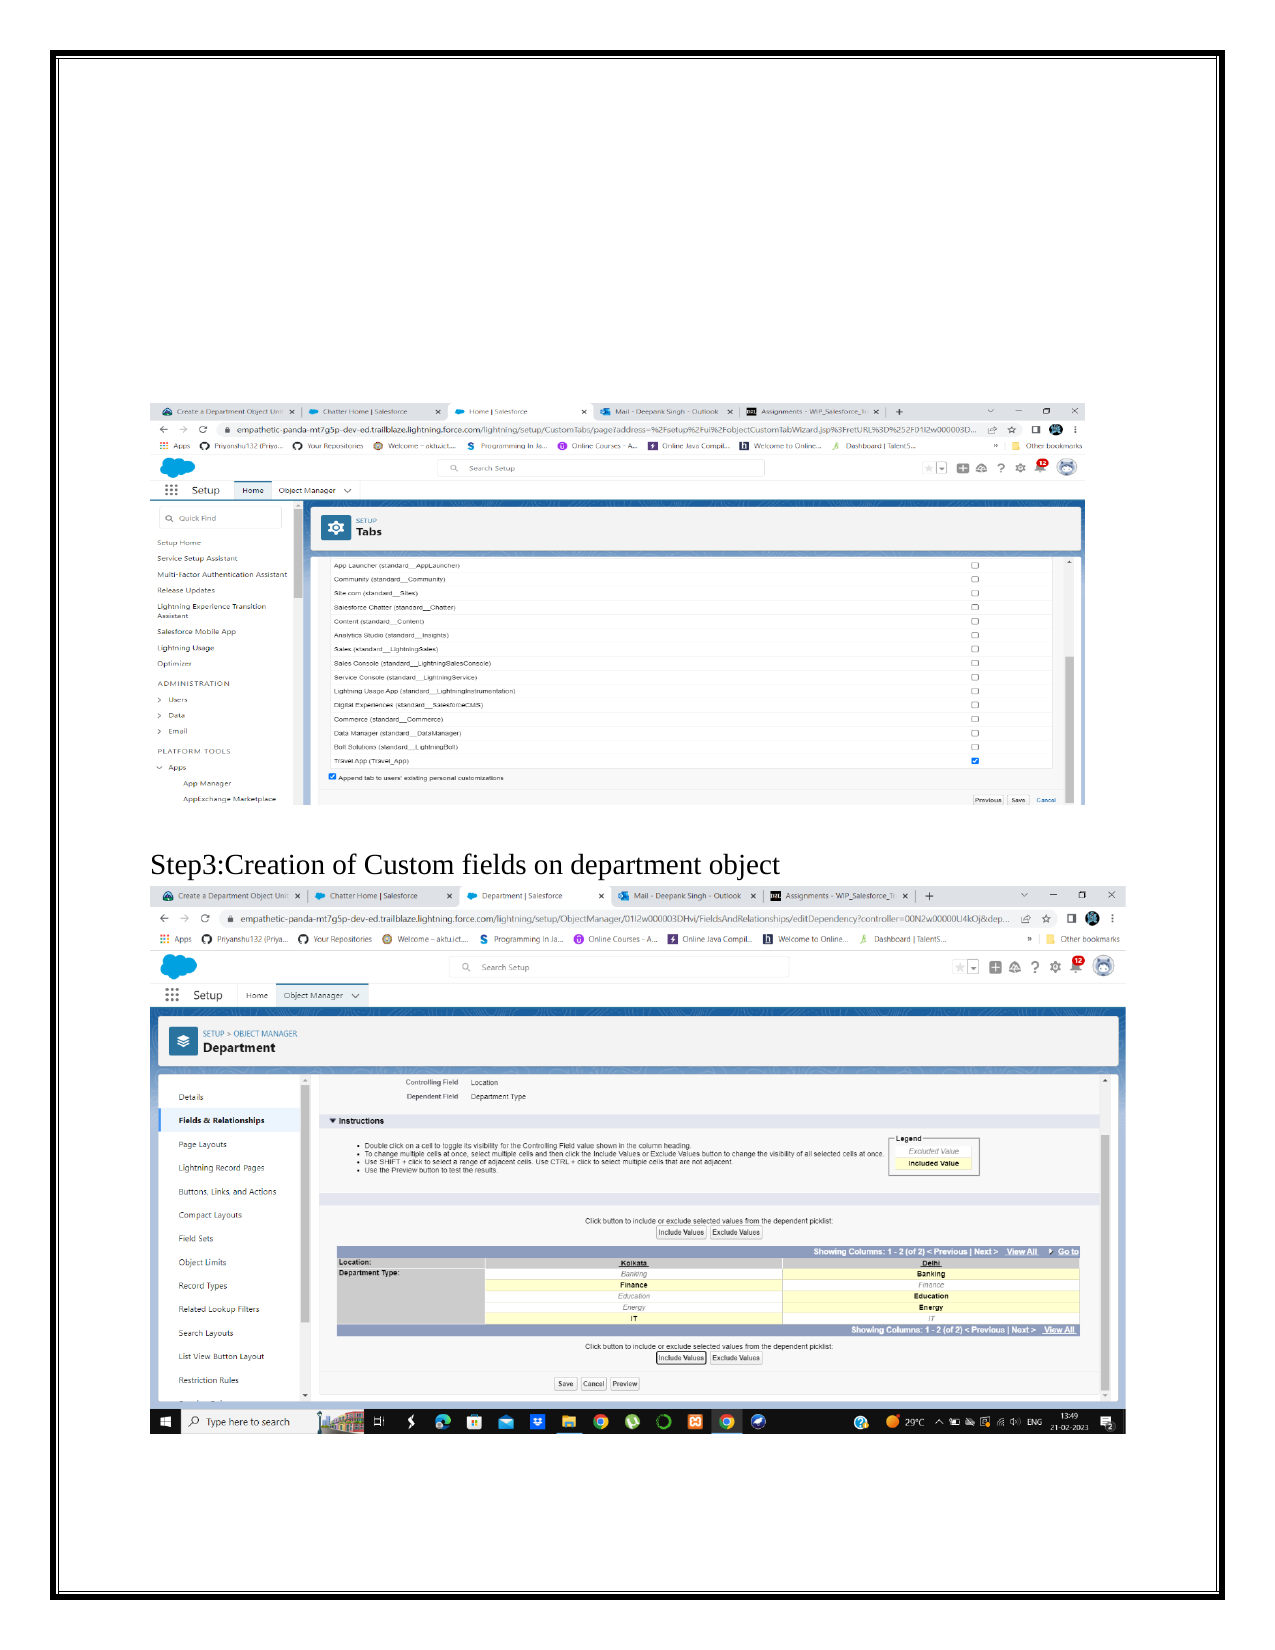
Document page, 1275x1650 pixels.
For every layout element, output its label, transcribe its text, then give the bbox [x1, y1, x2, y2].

text Step3:Creation of Custom fields on department object [150, 847, 1125, 881]
picture [150, 886, 1126, 1434]
picture [150, 403, 1085, 805]
